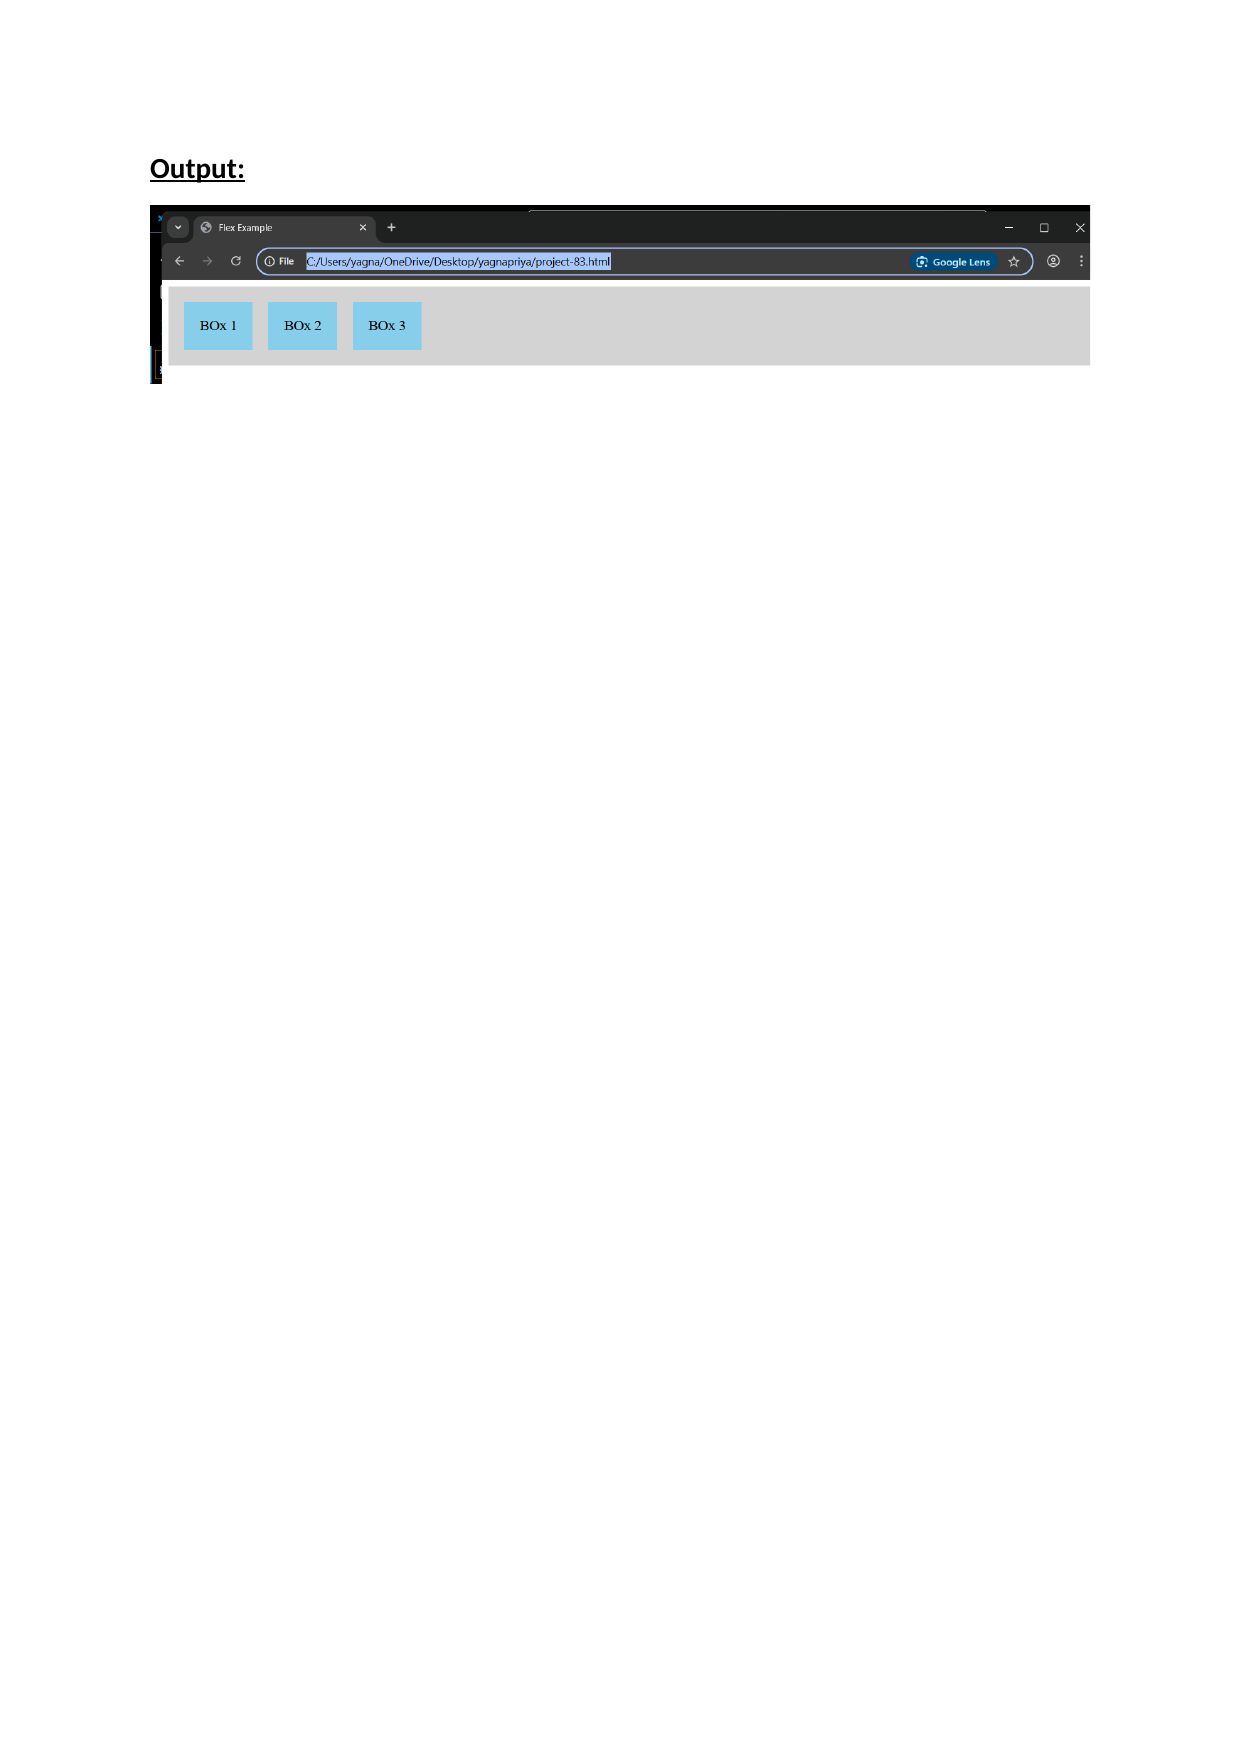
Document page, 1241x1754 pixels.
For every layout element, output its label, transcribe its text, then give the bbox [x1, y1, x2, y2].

text Output: [150, 150, 1090, 186]
picture [150, 205, 1091, 384]
